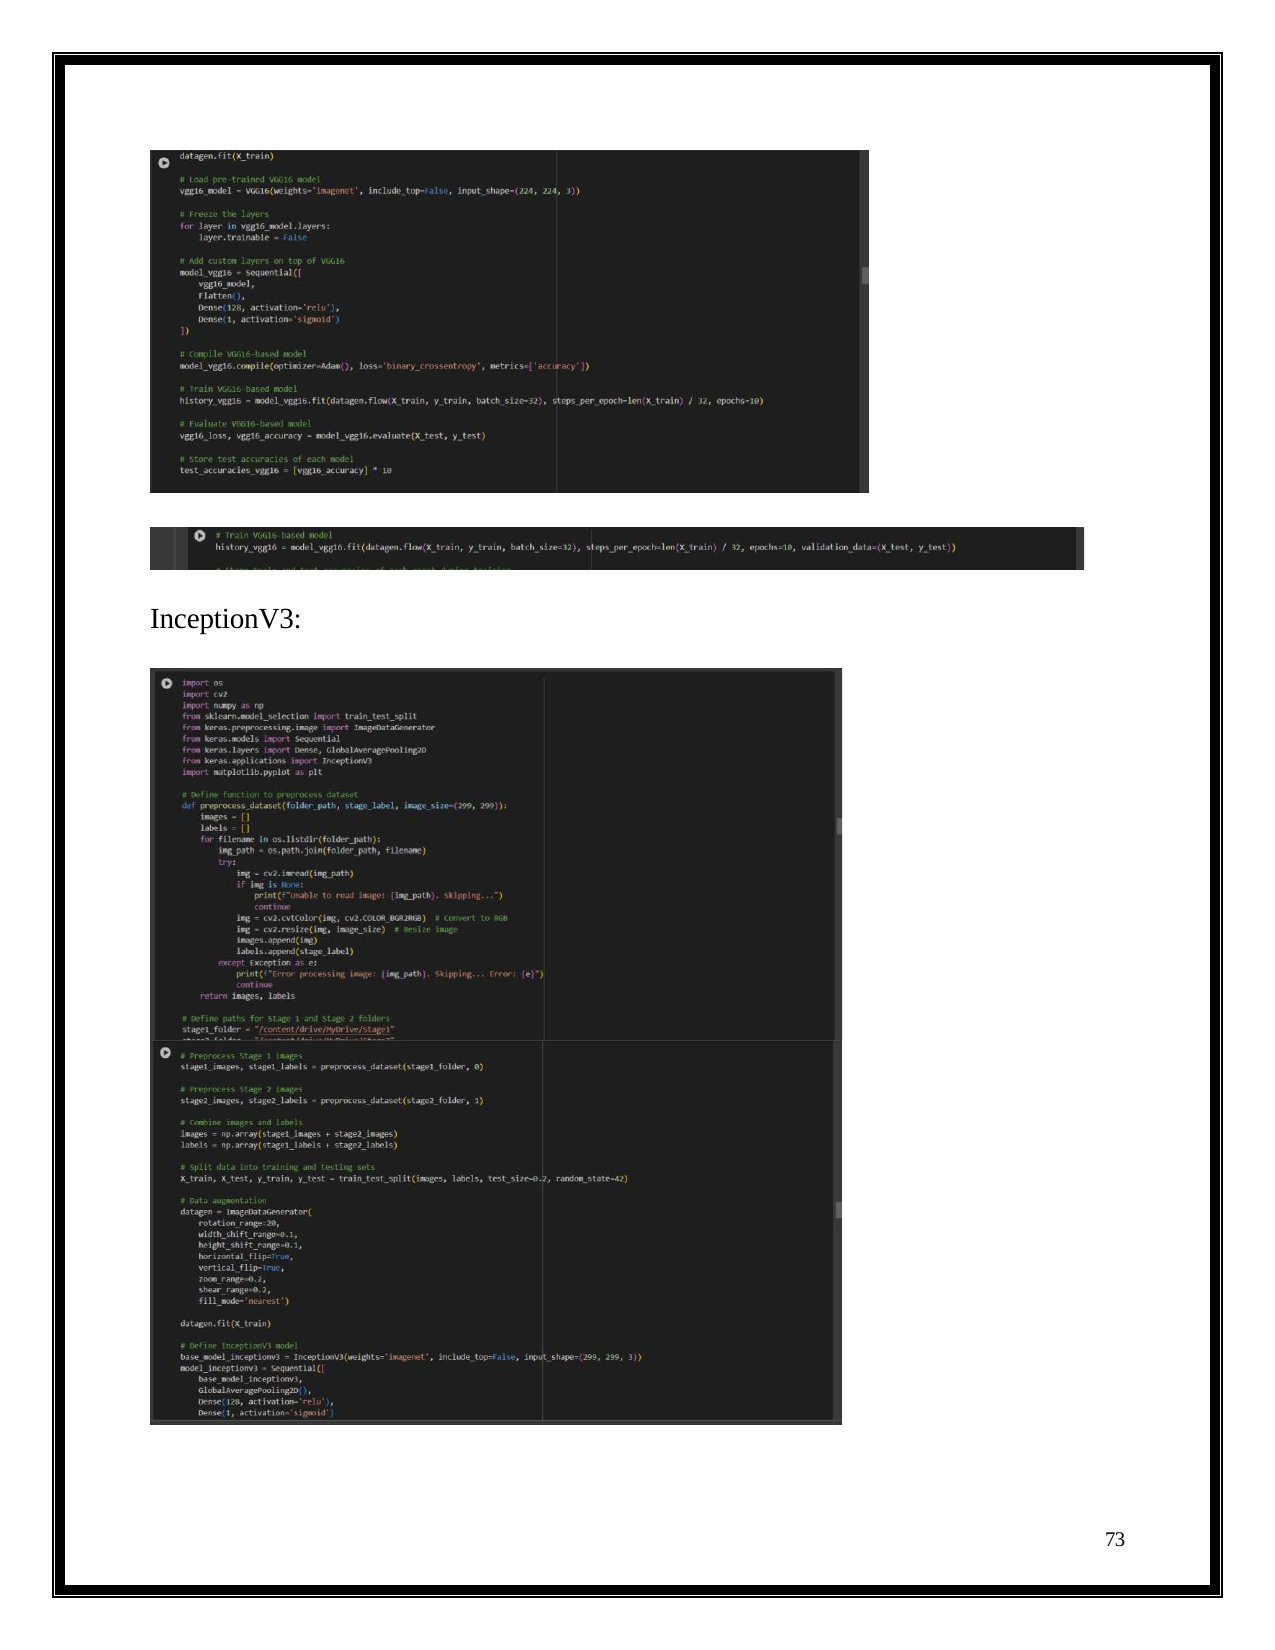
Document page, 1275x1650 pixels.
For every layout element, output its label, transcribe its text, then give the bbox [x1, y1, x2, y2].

text InceptionV3: [150, 556, 1200, 635]
picture [150, 150, 869, 493]
picture [150, 668, 843, 1425]
picture [150, 527, 1085, 556]
